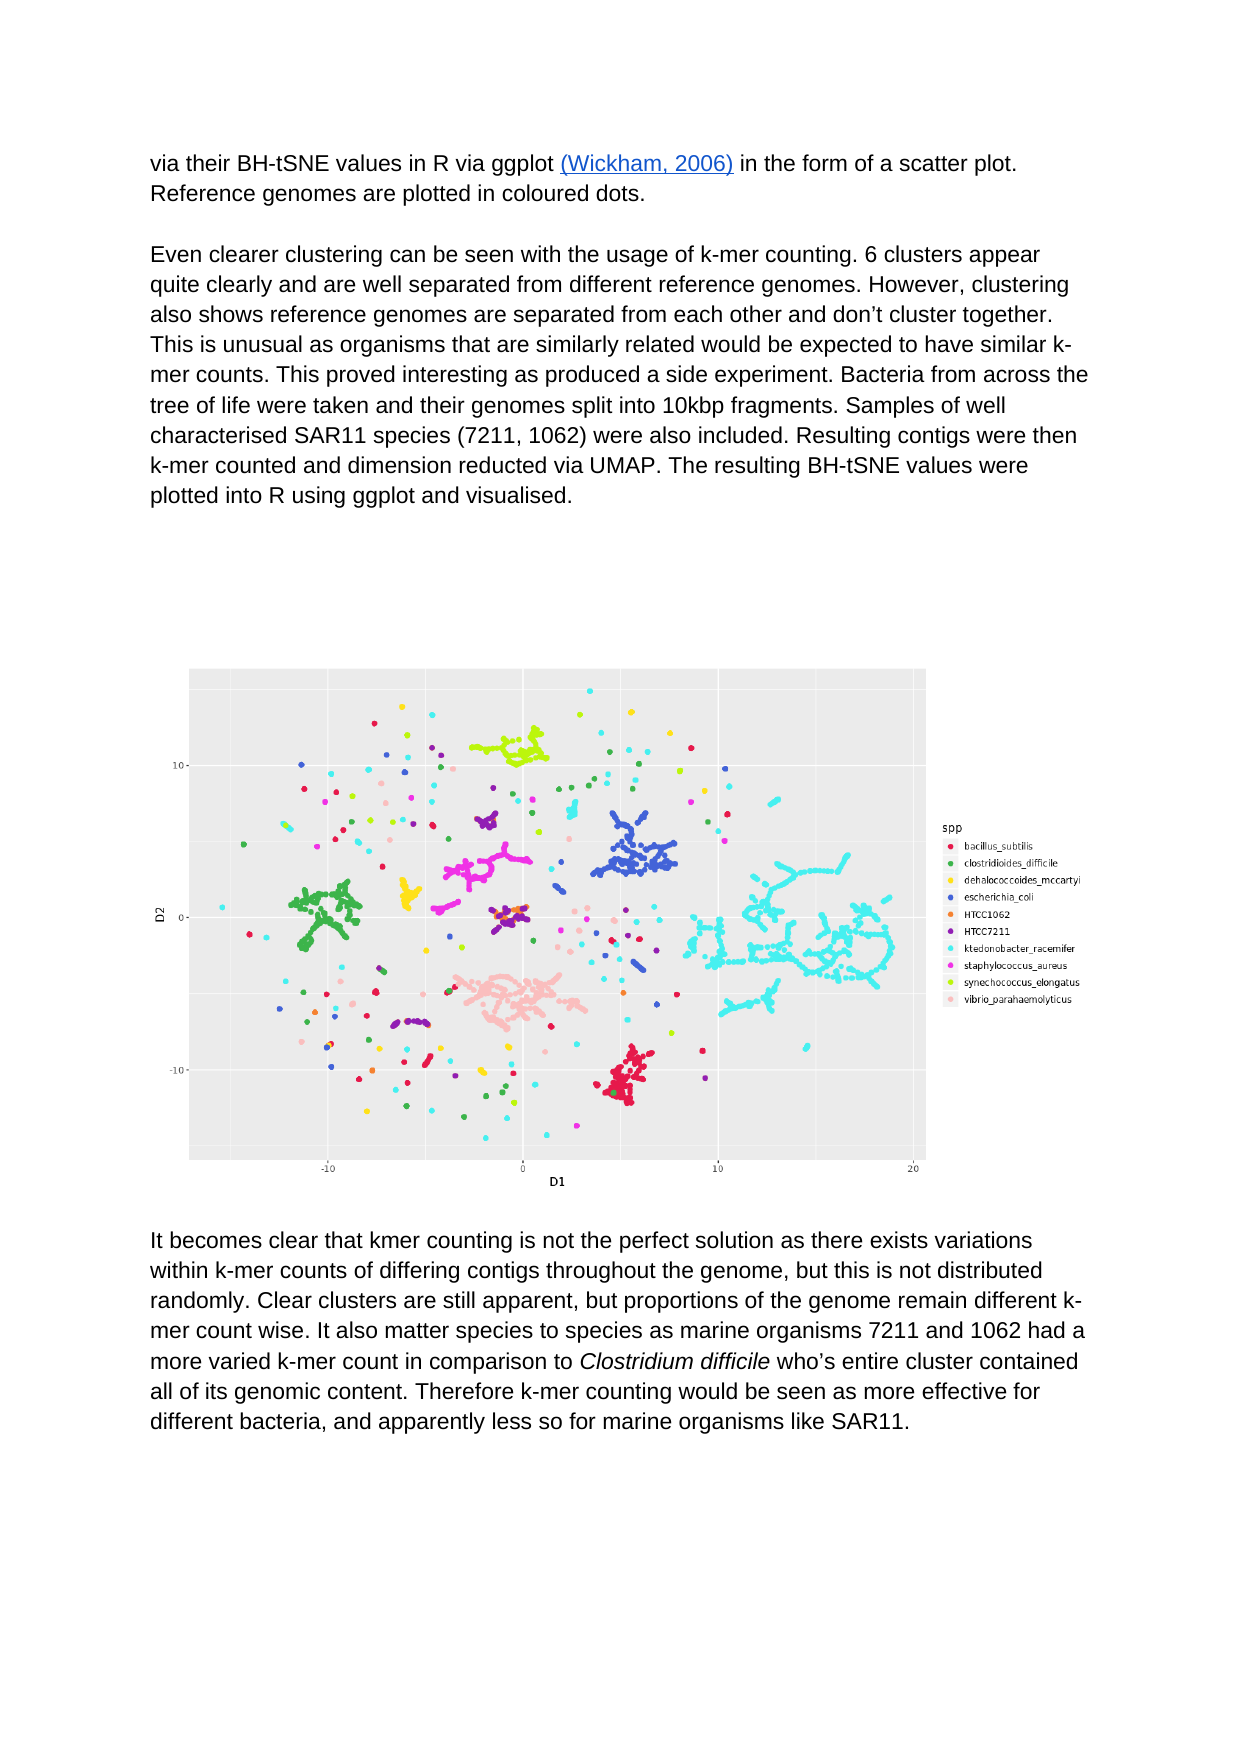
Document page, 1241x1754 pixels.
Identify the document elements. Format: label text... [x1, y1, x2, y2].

picture [150, 663, 1091, 1193]
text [150, 150, 1090, 207]
text Even clearer clustering can be seen with the usage of k-mer counting. 6 clusters appear quite clearly and are well separated from different reference genomes. However, clustering also shows reference genomes are separated from each other and don’t cluster together. This is unusual as organisms that are similarly related would be expected to have similar k-mer counts. This proved interesting as produced a side experiment. Bacteria from across the tree of life were taken and their genomes split into 10kbp fragments. Samples of well characterised SAR11 species (7211, 1062) were also included. Resulting contigs were then k-mer counted and dimension reducted via UMAP. The resulting BH-tSNE values were plotted into R using ggplot and visualised. [150, 241, 1090, 509]
text It becomes clear that kmer counting is not the perfect solution as there exists variations within k-mer counts of differing contigs throughout the genome, but this is not distributed randomly. Clear clusters are still apparent, but proportions of the genome remain different k-mer count wise. It also matter species to species as marine organisms 7211 and 1062 had a more varied k-mer count in comparison to Clostridium difficile who’s entire cluster contained all of its genomic content. Therefore k-mer counting would be seen as more effective for different bacteria, and apparently less so for marine organisms like SAR11. [150, 1227, 1090, 1434]
